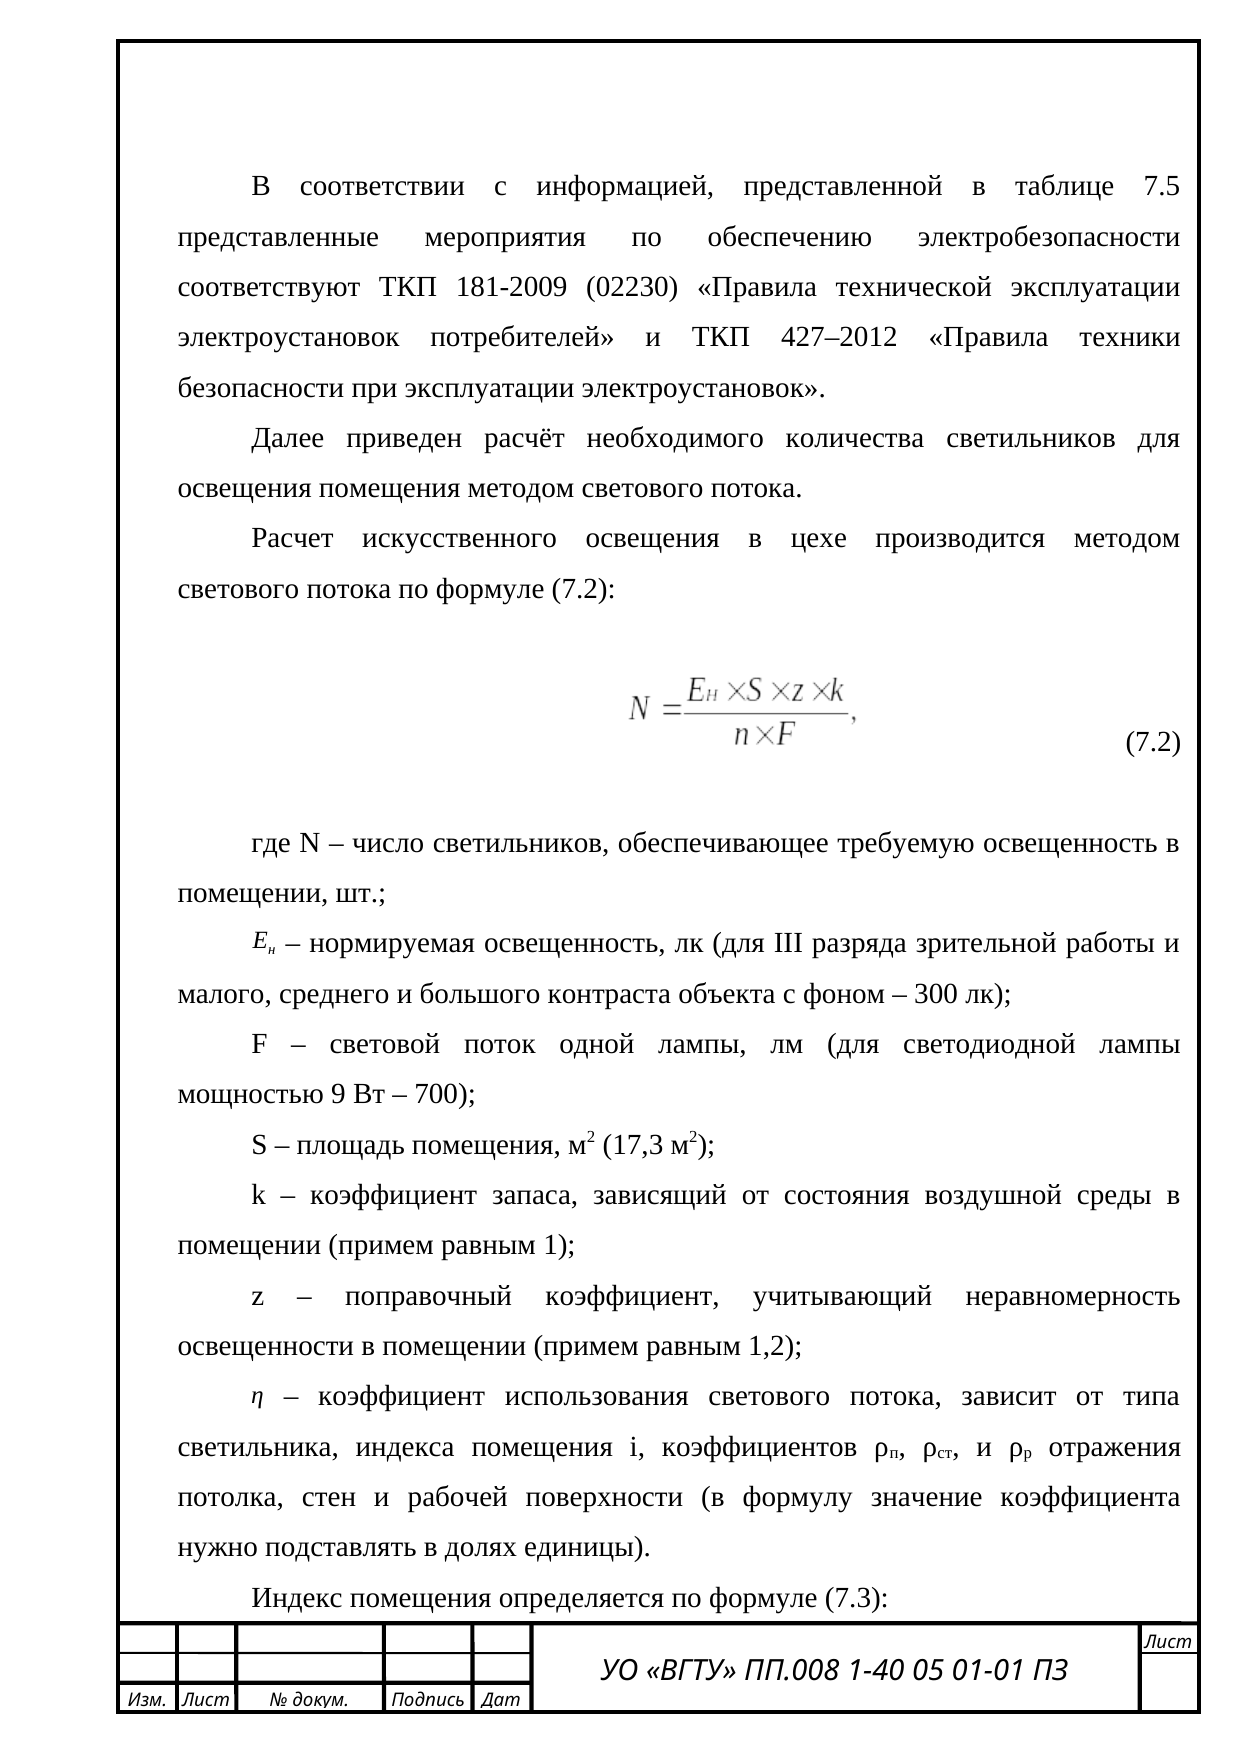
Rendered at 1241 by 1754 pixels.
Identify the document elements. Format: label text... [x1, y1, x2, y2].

text В соответствии с информацией, представленной в таблице 7.5 представленные мероприятия по обеспечению электробезопасности соответствуют ТКП 181-2009 (02230) «Правила технической эксплуатации электроустановок потребителей» и ТКП 427–2012 «Правила техники безопасности при эксплуатации электроустановок». [177, 168, 1181, 403]
text где N – число светильников, обеспечивающее требуемую освещенность в помещении, шт.; [177, 825, 1181, 909]
text k – коэффициент запаса, зависящий от состояния воздушной среды в помещении (примем равным 1); [177, 1177, 1181, 1261]
text Далее приведен расчёт необходимого количества светильников для освещения помещения методом светового потока. [177, 420, 1181, 504]
text Расчет искусственного освещения в цехе производится методом светового потока по формуле (7.2): [177, 521, 1181, 604]
text S – площадь помещения, м2 (17,3 м2); [177, 1127, 1181, 1160]
text – нормируемая освещенность, лк (для III разряда зрительной работы и малого, среднего и большого контраста объекта с фоном – 300 лк); [177, 926, 1181, 1009]
text (7.2) [177, 672, 1181, 758]
text z – поправочный коэффициент, учитывающий неравномерность освещенности в помещении (примем равным 1,2); [177, 1278, 1181, 1362]
text – коэффициент использования светового потока, зависит от типа светильника, индекса помещения i, коэффициентов ρп, ρст, и ρр отражения потолка, стен и рабочей поверхности (в формулу значение коэффициента нужно подставлять в долях единицы). [177, 1378, 1181, 1563]
text Индекс помещения определяется по формуле (7.3): [177, 1580, 1181, 1613]
text F – световой поток одной лампы, лм (для светодиодной лампы мощностью 9 Вт – 700); [177, 1026, 1181, 1110]
